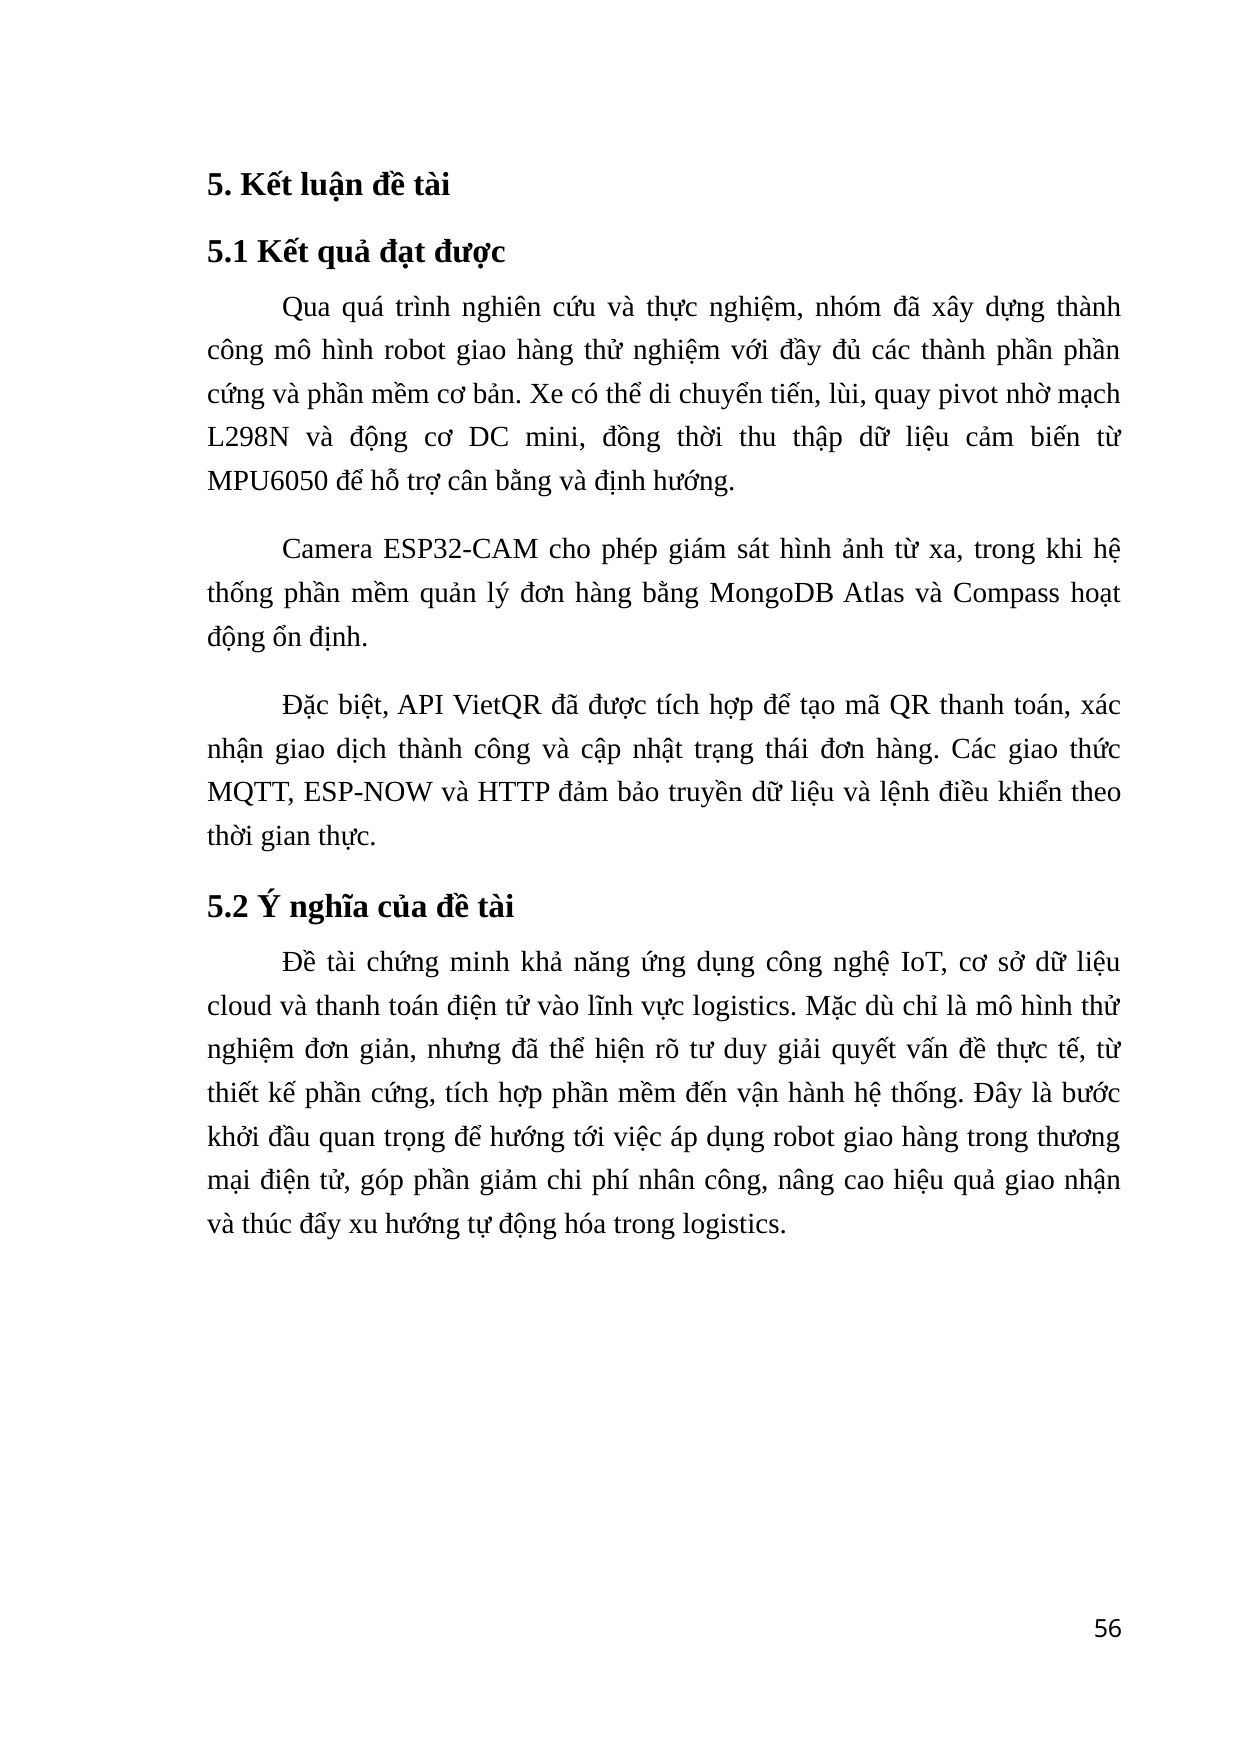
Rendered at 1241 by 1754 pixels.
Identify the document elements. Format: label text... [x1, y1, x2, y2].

text Đề tài chứng minh khả năng ứng dụng công nghệ IoT, cơ sở dữ liệu cloud và thanh toán điện tử vào lĩnh vực logistics. Mặc dù chỉ là mô hình thử nghiệm đơn giản, nhưng đã thể hiện rõ tư duy giải quyết vấn đề thực tế, từ thiết kế phần cứng, tích hợp phần mềm đến vận hành hệ thống. Đây là bước khởi đầu quan trọng để hướng tới việc áp dụng robot giao hàng trong thương mại điện tử, góp phần giảm chi phí nhân công, nâng cao hiệu quả giao nhận và thúc đẩy xu hướng tự động hóa trong logistics. [207, 944, 1122, 1239]
subtitle 5.1 Kết quả đạt được [207, 231, 1122, 269]
text Camera ESP32-CAM cho phép giám sát hình ảnh từ xa, trong khi hệ thống phần mềm quản lý đơn hàng bằng MongoDB Atlas và Compass hoạt động ổn định. [207, 532, 1122, 652]
text Đặc biệt, API VietQR đã được tích hợp để tạo mã QR thanh toán, xác nhận giao dịch thành công và cập nhật trạng thái đơn hàng. Các giao thức MQTT, ESP-NOW và HTTP đảm bảo truyền dữ liệu và lệnh điều khiển theo thời gian thực. [207, 687, 1122, 851]
subtitle 5.2 Ý nghĩa của đề tài [207, 886, 1122, 925]
subtitle 5. Kết luận đề tài [207, 164, 1122, 203]
text Qua quá trình nghiên cứu và thực nghiệm, nhóm đã xây dựng thành công mô hình robot giao hàng thử nghiệm với đầy đủ các thành phần phần cứng và phần mềm cơ bản. Xe có thể di chuyển tiến, lùi, quay pivot nhờ mạch L298N và động cơ DC mini, đồng thời thu thập dữ liệu cảm biến từ MPU6050 để hỗ trợ cân bằng và định hướng. [207, 289, 1122, 497]
